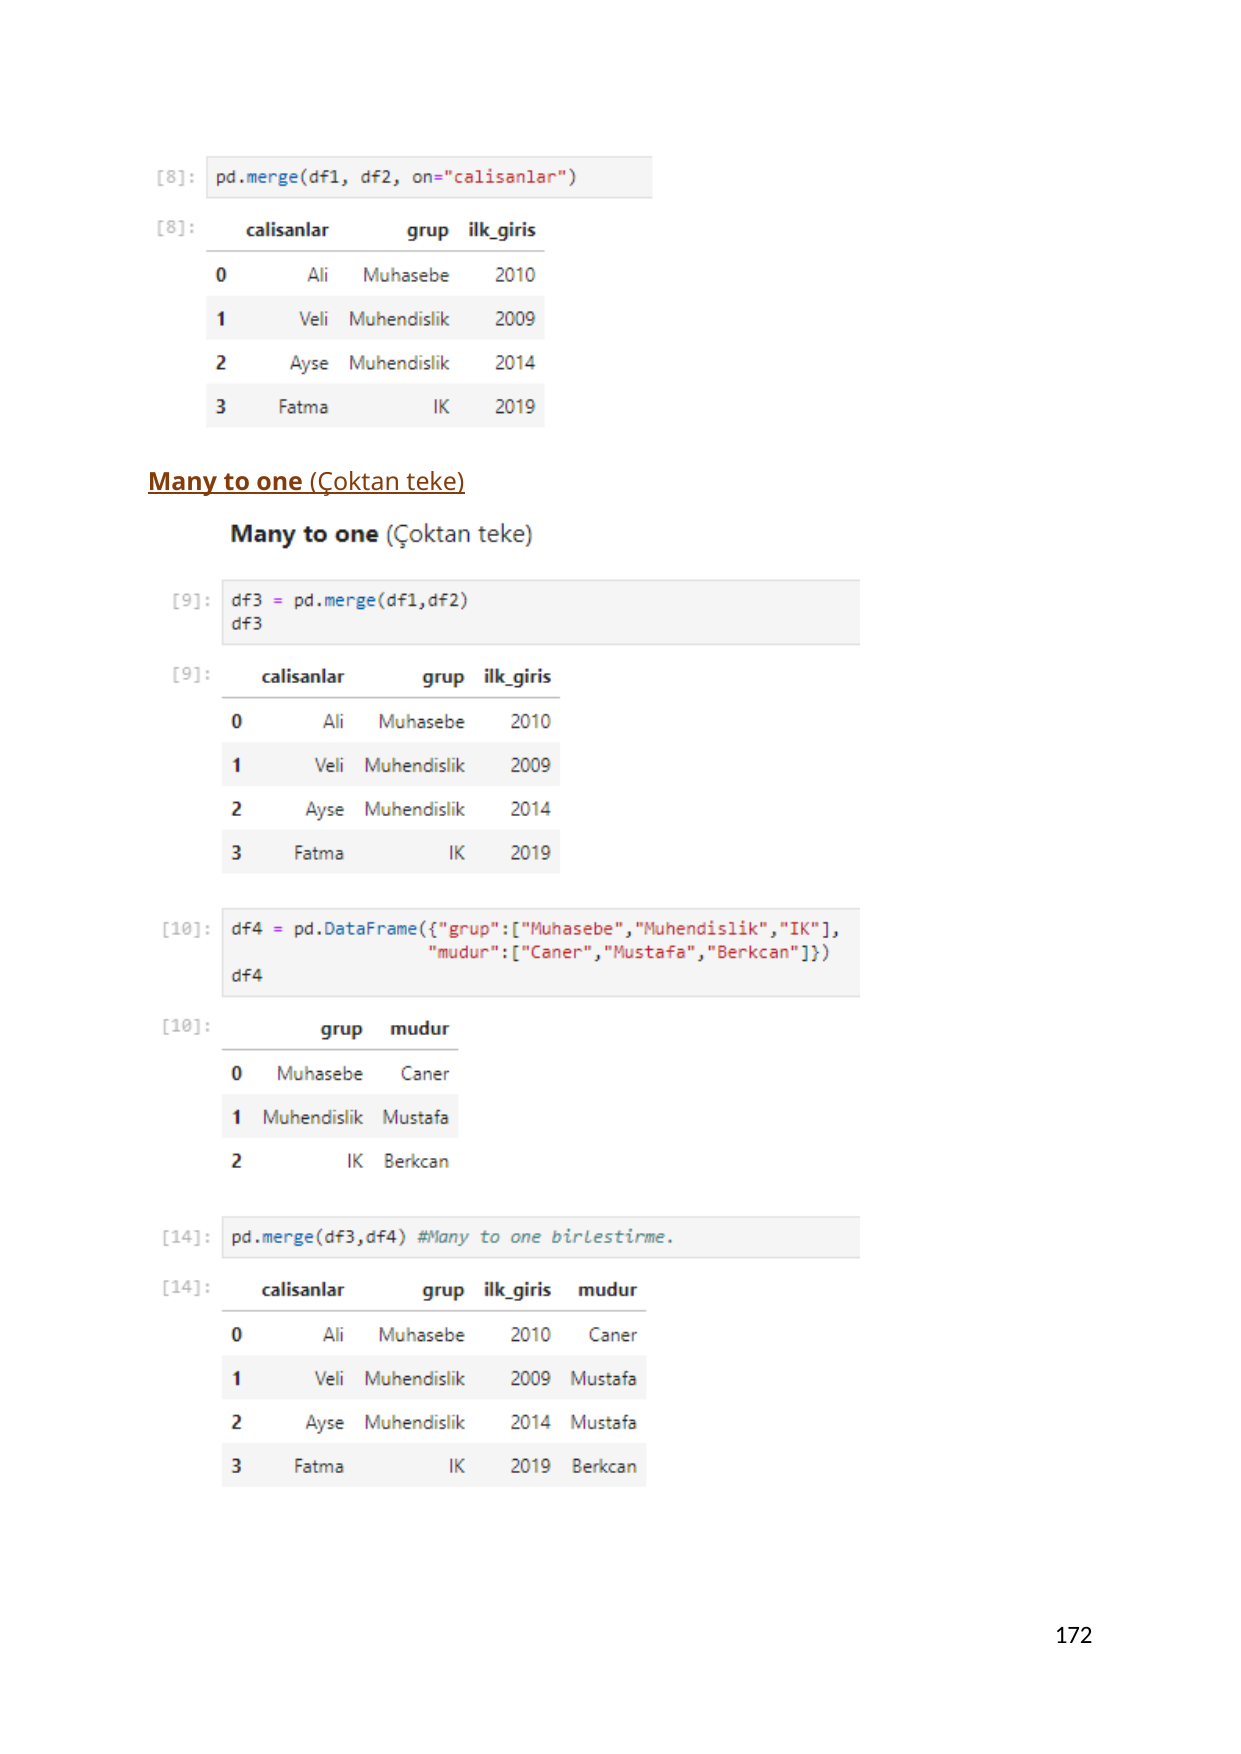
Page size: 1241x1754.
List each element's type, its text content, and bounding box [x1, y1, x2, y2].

picture [147, 500, 861, 1509]
picture [147, 147, 653, 445]
subtitle Many to one (Çoktan teke) [148, 464, 1092, 498]
